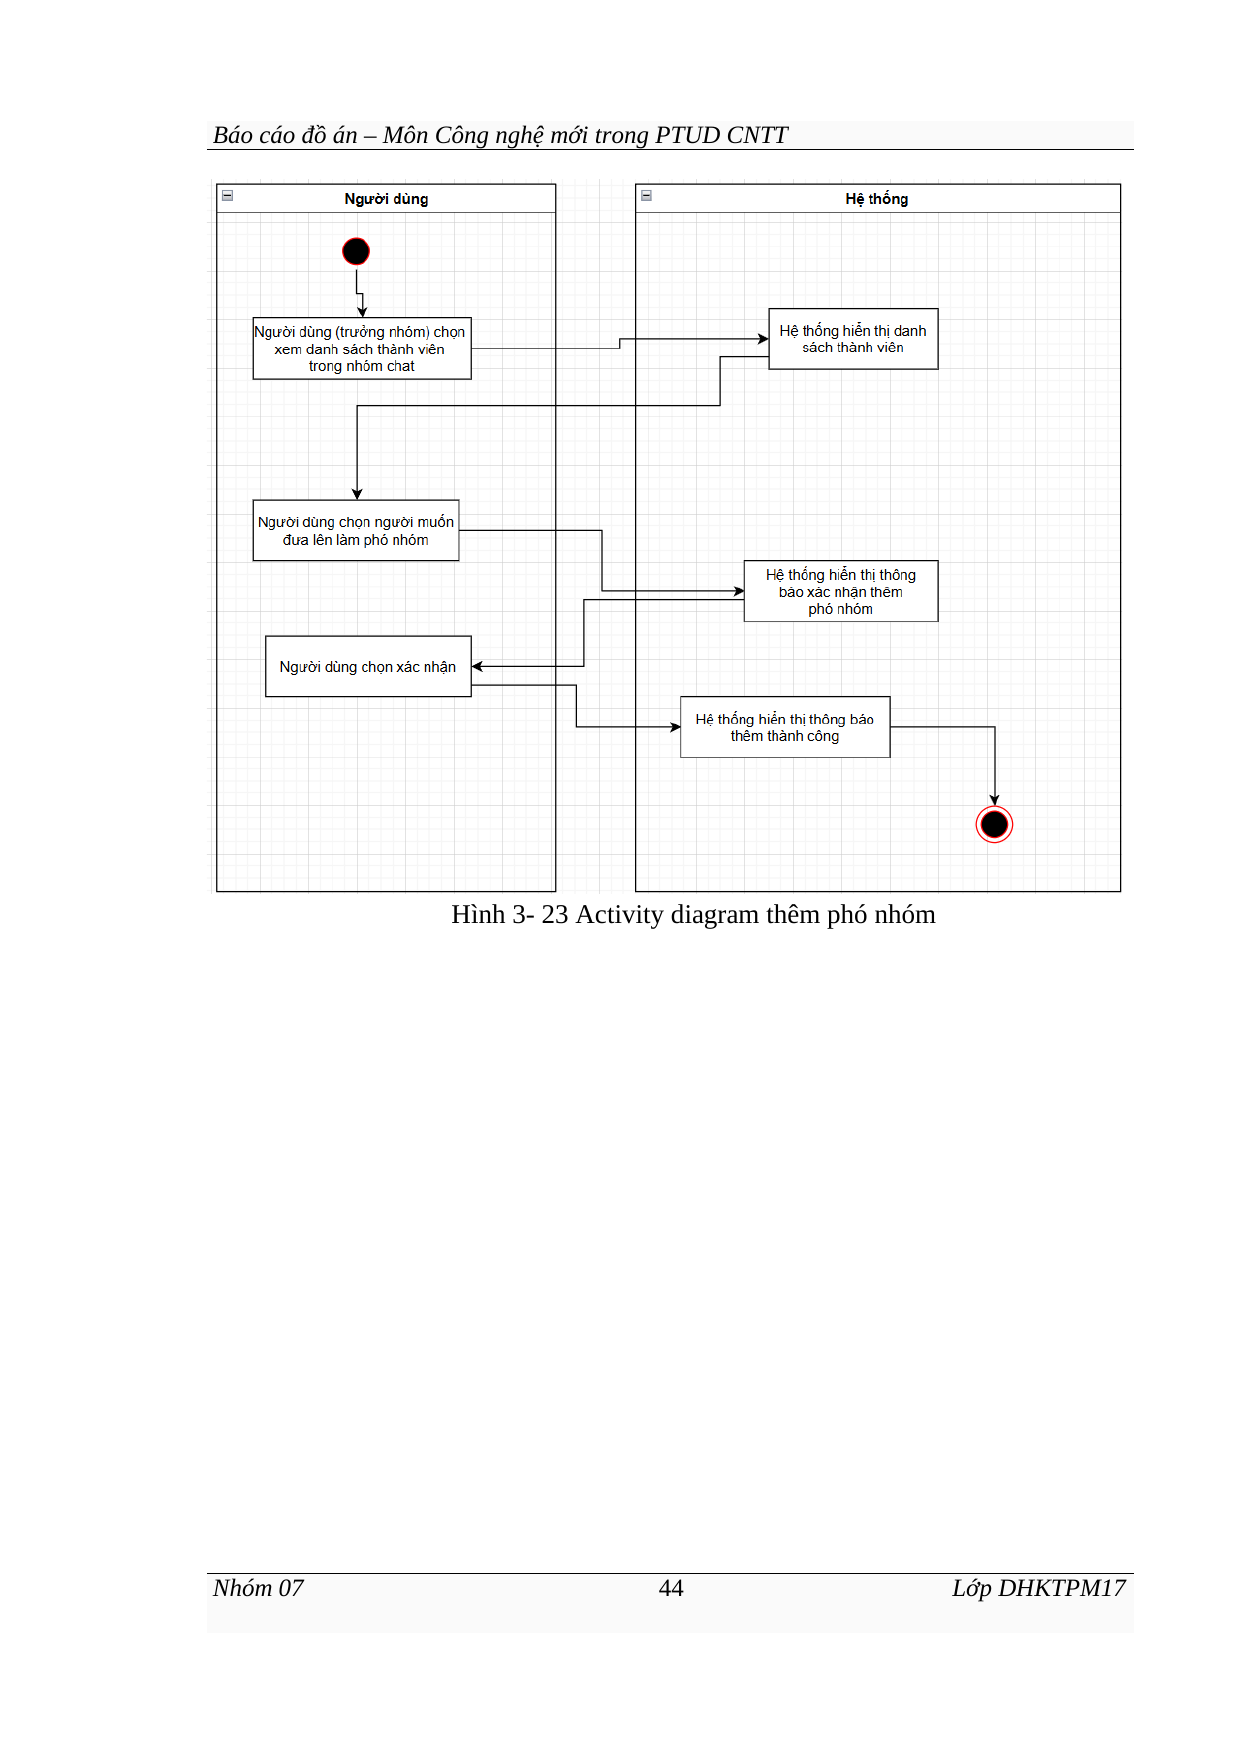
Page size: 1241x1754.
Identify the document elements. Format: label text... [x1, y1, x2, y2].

picture [206, 179, 1123, 894]
